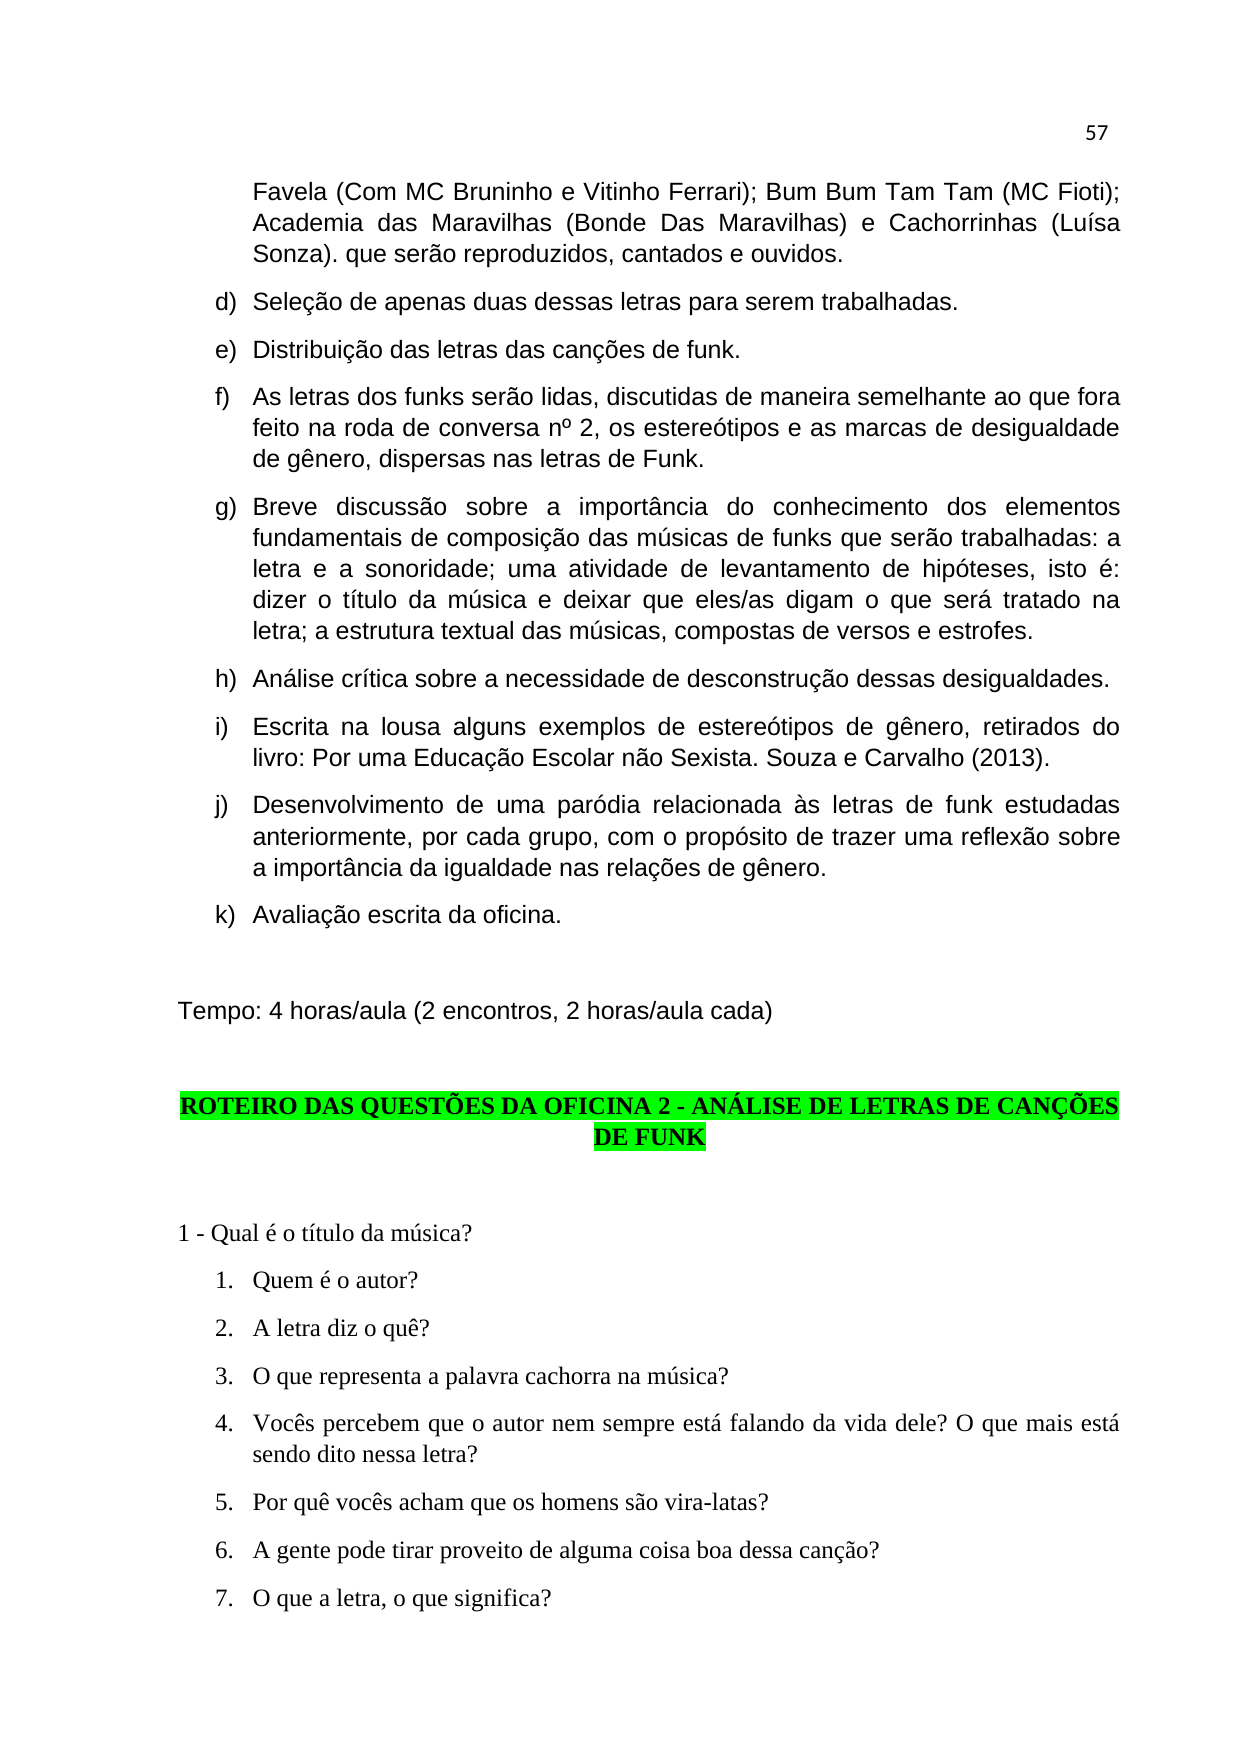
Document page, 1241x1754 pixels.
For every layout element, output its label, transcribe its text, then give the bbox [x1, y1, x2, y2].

list Escrita na lousa alguns exemplos de estereótipos de gênero, retirados do livro: Por uma Educação Escolar não Sexista. Souza e Carvalho (2013). [215, 712, 1122, 772]
list Avaliação escrita da oficina. [215, 900, 1122, 929]
list Análise crítica sobre a necessidade de desconstrução dessas desigualdades. [215, 664, 1122, 693]
list Vocês percebem que o autor nem sempre está falando da vida dele? O que mais está sendo dito nessa letra? [215, 1408, 1122, 1468]
text 1 - Qual é o título da música? [177, 1218, 1122, 1246]
list Breve discussão sobre a importância do conhecimento dos elementos fundamentais de composição das músicas de funks que serão trabalhadas: a letra e a sonoridade; uma atividade de levantamento de hipóteses, isto é: dizer o título da música e deixar que eles/as digam o que será tratado na letra; a estrutura textual das músicas, compostas de versos e estrofes. [215, 492, 1122, 645]
list O que representa a palavra cachorra na música? [215, 1361, 1122, 1389]
list A gente pode tirar proveito de alguma coisa boa dessa canção? [215, 1535, 1122, 1564]
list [215, 177, 1122, 268]
list Quem é o autor? [215, 1265, 1122, 1294]
text Tempo: 4 horas/aula (2 encontros, 2 horas/aula cada) [177, 996, 1122, 1024]
list Por quê vocês acham que os homens são vira-latas? [215, 1487, 1122, 1516]
list Distribuição das letras das canções de funk. [215, 335, 1122, 363]
list O que a letra, o que significa? [215, 1583, 1122, 1611]
list A letra diz o quê? [215, 1313, 1122, 1342]
list Desenvolvimento de uma paródia relacionada às letras de funk estudadas anteriormente, por cada grupo, com o propósito de trazer uma reflexão sobre a importância da igualdade nas relações de gênero. [215, 791, 1122, 881]
list Seleção de apenas duas dessas letras para serem trabalhadas. [215, 287, 1122, 316]
list As letras dos funks serão lidas, discutidas de maneira semelhante ao que fora feito na roda de conversa nº 2, os estereótipos e as marcas de desigualdade de gênero, dispersas nas letras de Funk. [215, 382, 1122, 473]
text ROTEIRO DAS QUESTÕES DA OFICINA 2 - ANÁLISE DE LETRAS DE CANÇÕES DE FUNK [177, 1091, 1122, 1151]
